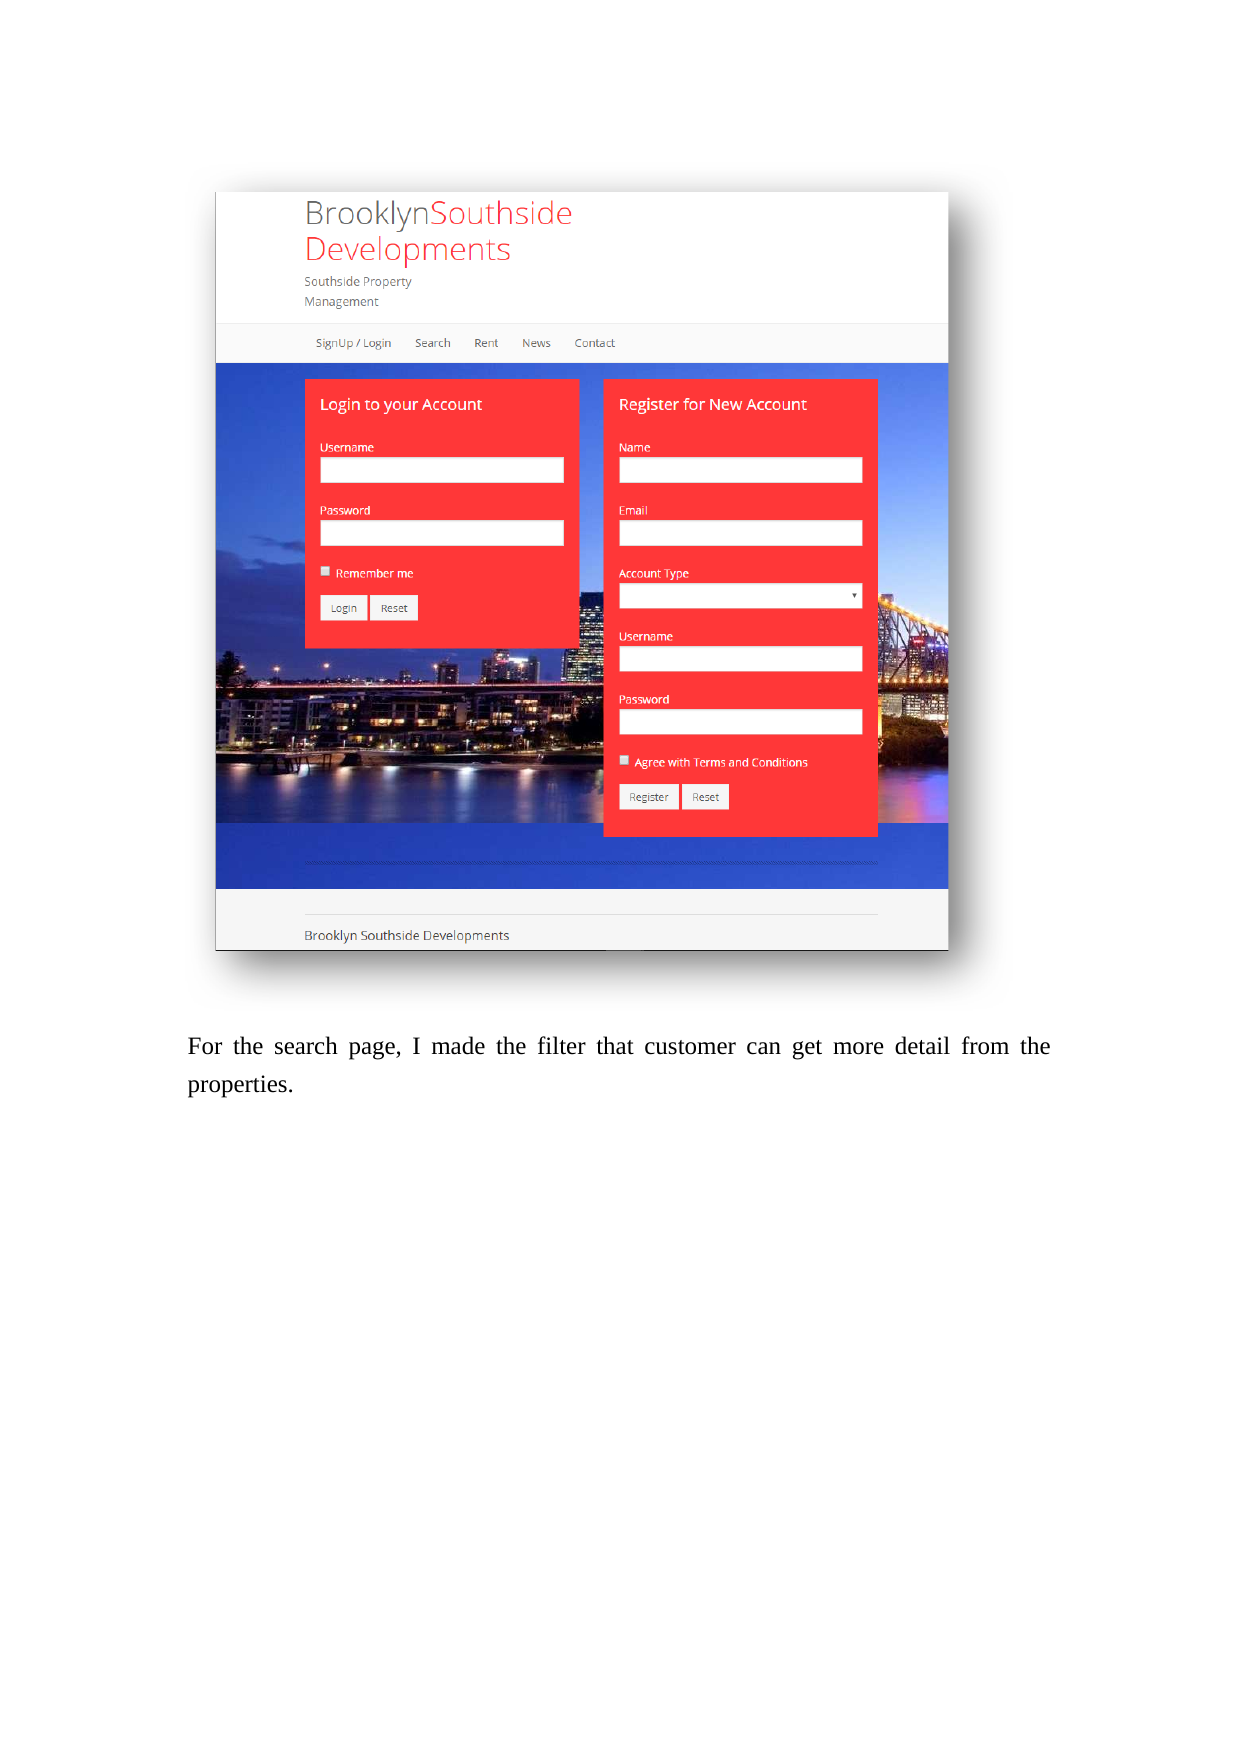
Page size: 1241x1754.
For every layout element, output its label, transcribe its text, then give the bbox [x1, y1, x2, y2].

text For the search page, I made the filter that customer can get more detail from the properties. [187, 1027, 1053, 1102]
picture [215, 192, 949, 951]
